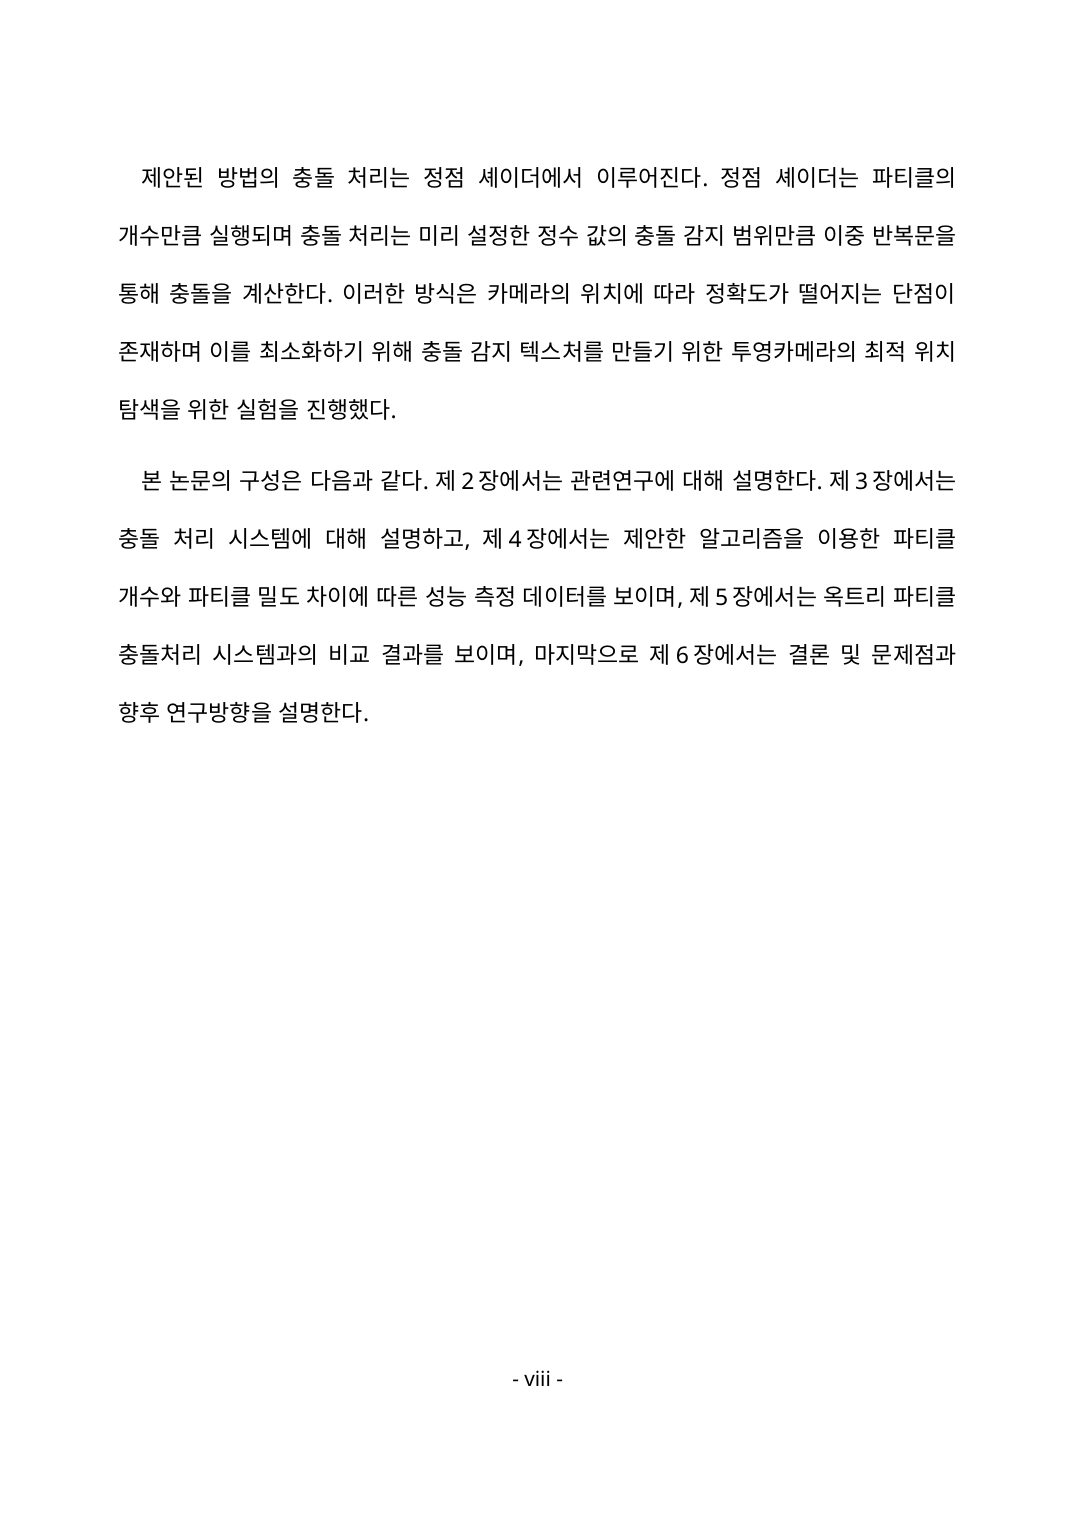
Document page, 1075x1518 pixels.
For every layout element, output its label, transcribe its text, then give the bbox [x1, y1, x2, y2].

text 제안된 방법의 충돌 처리는 정점 셰이더에서 이루어진다. 정점 셰이더는 파티클의 개수만큼 실행되며 충돌 처리는 미리 설정한 정수 값의 충돌 감지 범위만큼 이중 반복문을 통해 충돌을 계산한다. 이러한 방식은 카메라의 위치에 따라 정확도가 떨어지는 단점이 존재하며 이를 최소화하기 위해 충돌 감지 텍스처를 만들기 위한 투영카메라의 최적 위치 탐색을 위한 실험을 진행했다. [118, 153, 957, 431]
text 본 논문의 구성은 다음과 같다. 제2장에서는 관련연구에 대해 설명한다. 제3장에서는 충돌 처리 시스템에 대해 설명하고, 제4장에서는 제안한 알고리즘을 이용한 파티클 개수와 파티클 밀도 차이에 따른 성능 측정 데이터를 보이며, 제5장에서는 옥트리 파티클 충돌처리 시스템과의 비교 결과를 보이며, 마지막으로 제6장에서는 결론 및 문제점과 향후 연구방향을 설명한다. [118, 456, 957, 734]
